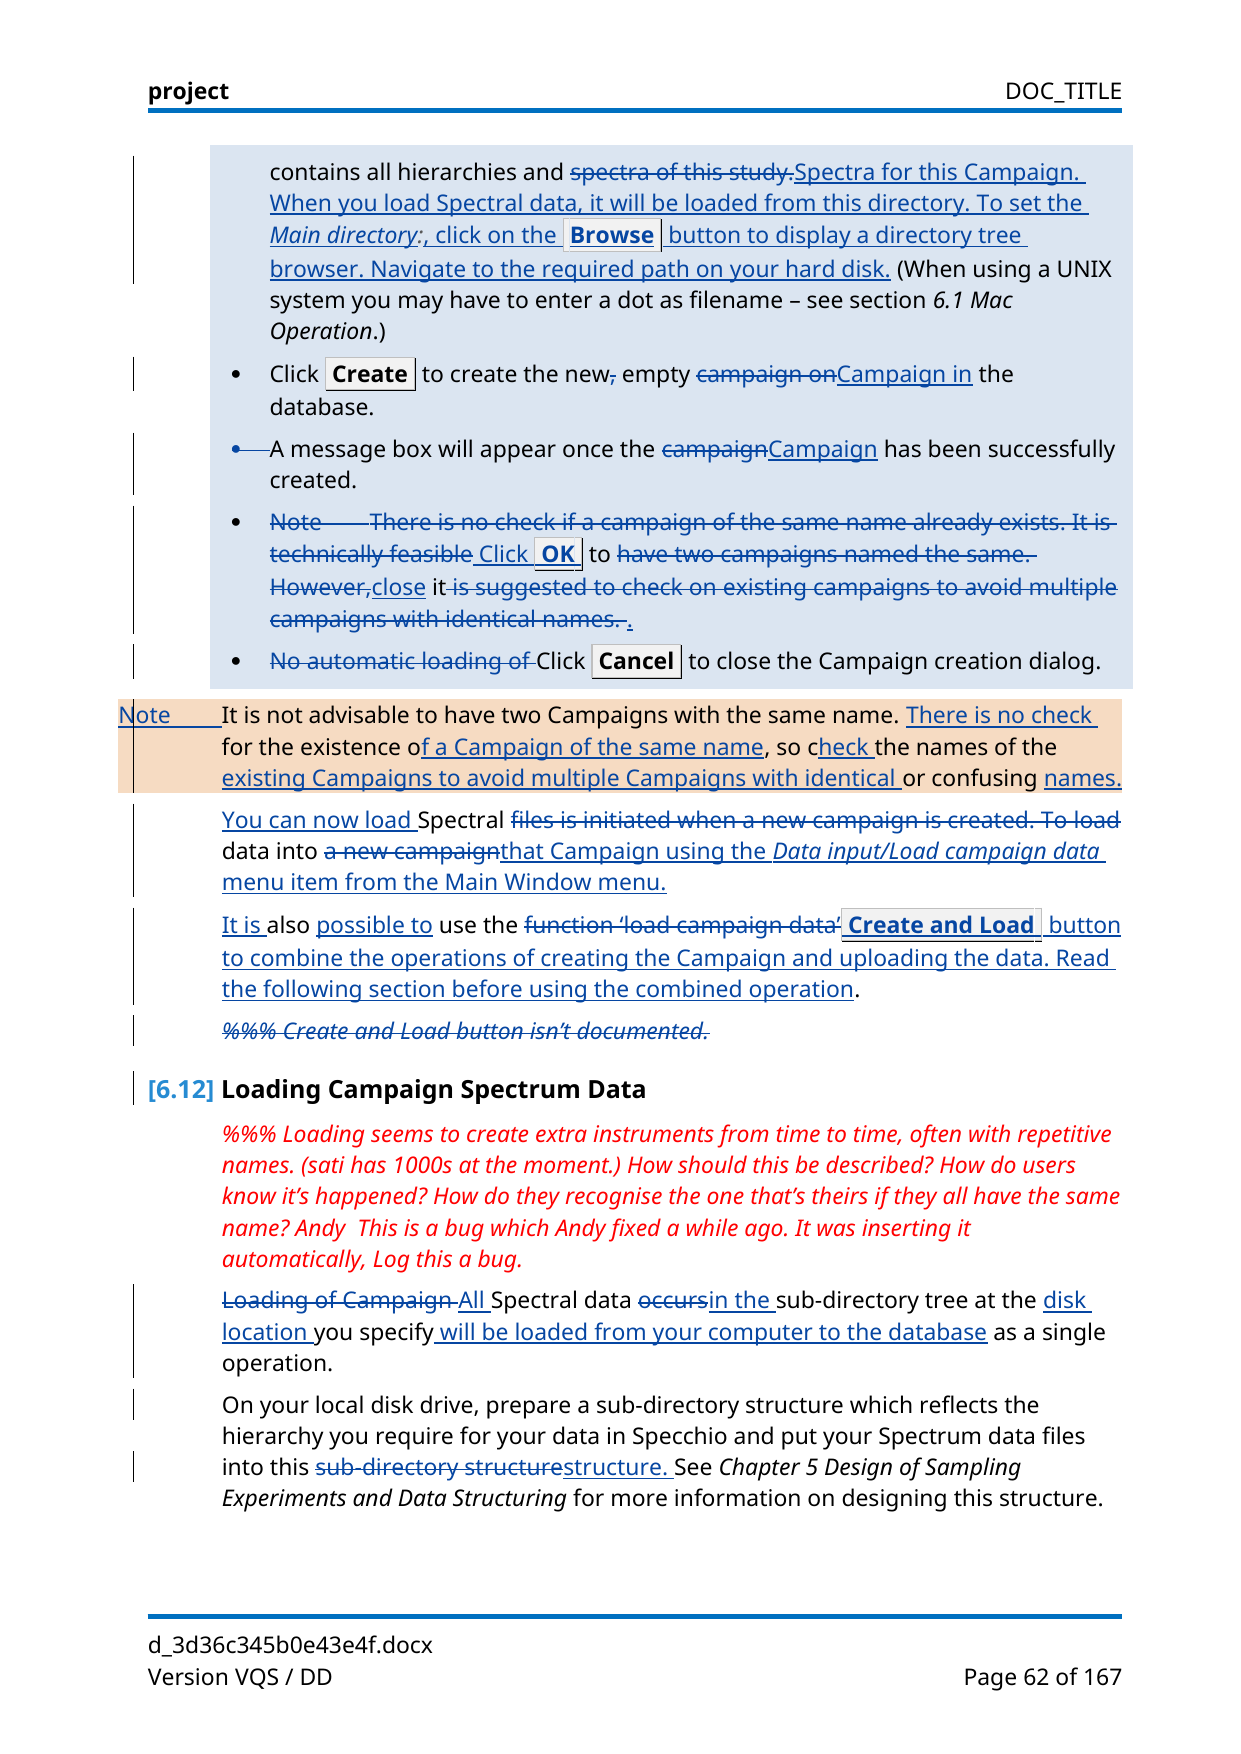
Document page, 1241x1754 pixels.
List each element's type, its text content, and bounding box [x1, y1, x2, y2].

text also use the . [222, 908, 1122, 1004]
text It is not advisable to have two Campaigns with the same name. for the existence o, so cthe names of the or confusing [134, 699, 1122, 793]
subtitle Loading Campaign Spectrum Data [148, 1071, 1122, 1105]
text Spectral data sub-directory tree at the you specify as a single operation. [222, 1284, 1122, 1378]
text %%% Loading seems to create extra instruments from time to time, often with repetitive names. (sati has 1000s at the moment.) How should this be described? How do users know it’s happened? How do they recognise the one that’s theirs if they all have the same name? Andy This is a bug which Andy fixed a while ago. It was inserting it automatically, Log this a bug. [222, 1118, 1122, 1274]
text Spectral data into [222, 803, 1122, 897]
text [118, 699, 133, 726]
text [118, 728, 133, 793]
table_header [210, 145, 1133, 689]
text On your local disk drive, prepare a sub-directory structure which reflects the hierarchy you require for your data in Specchio and put your Spectrum data files into this See Chapter for more information on designing this structure. [222, 1389, 1122, 1514]
